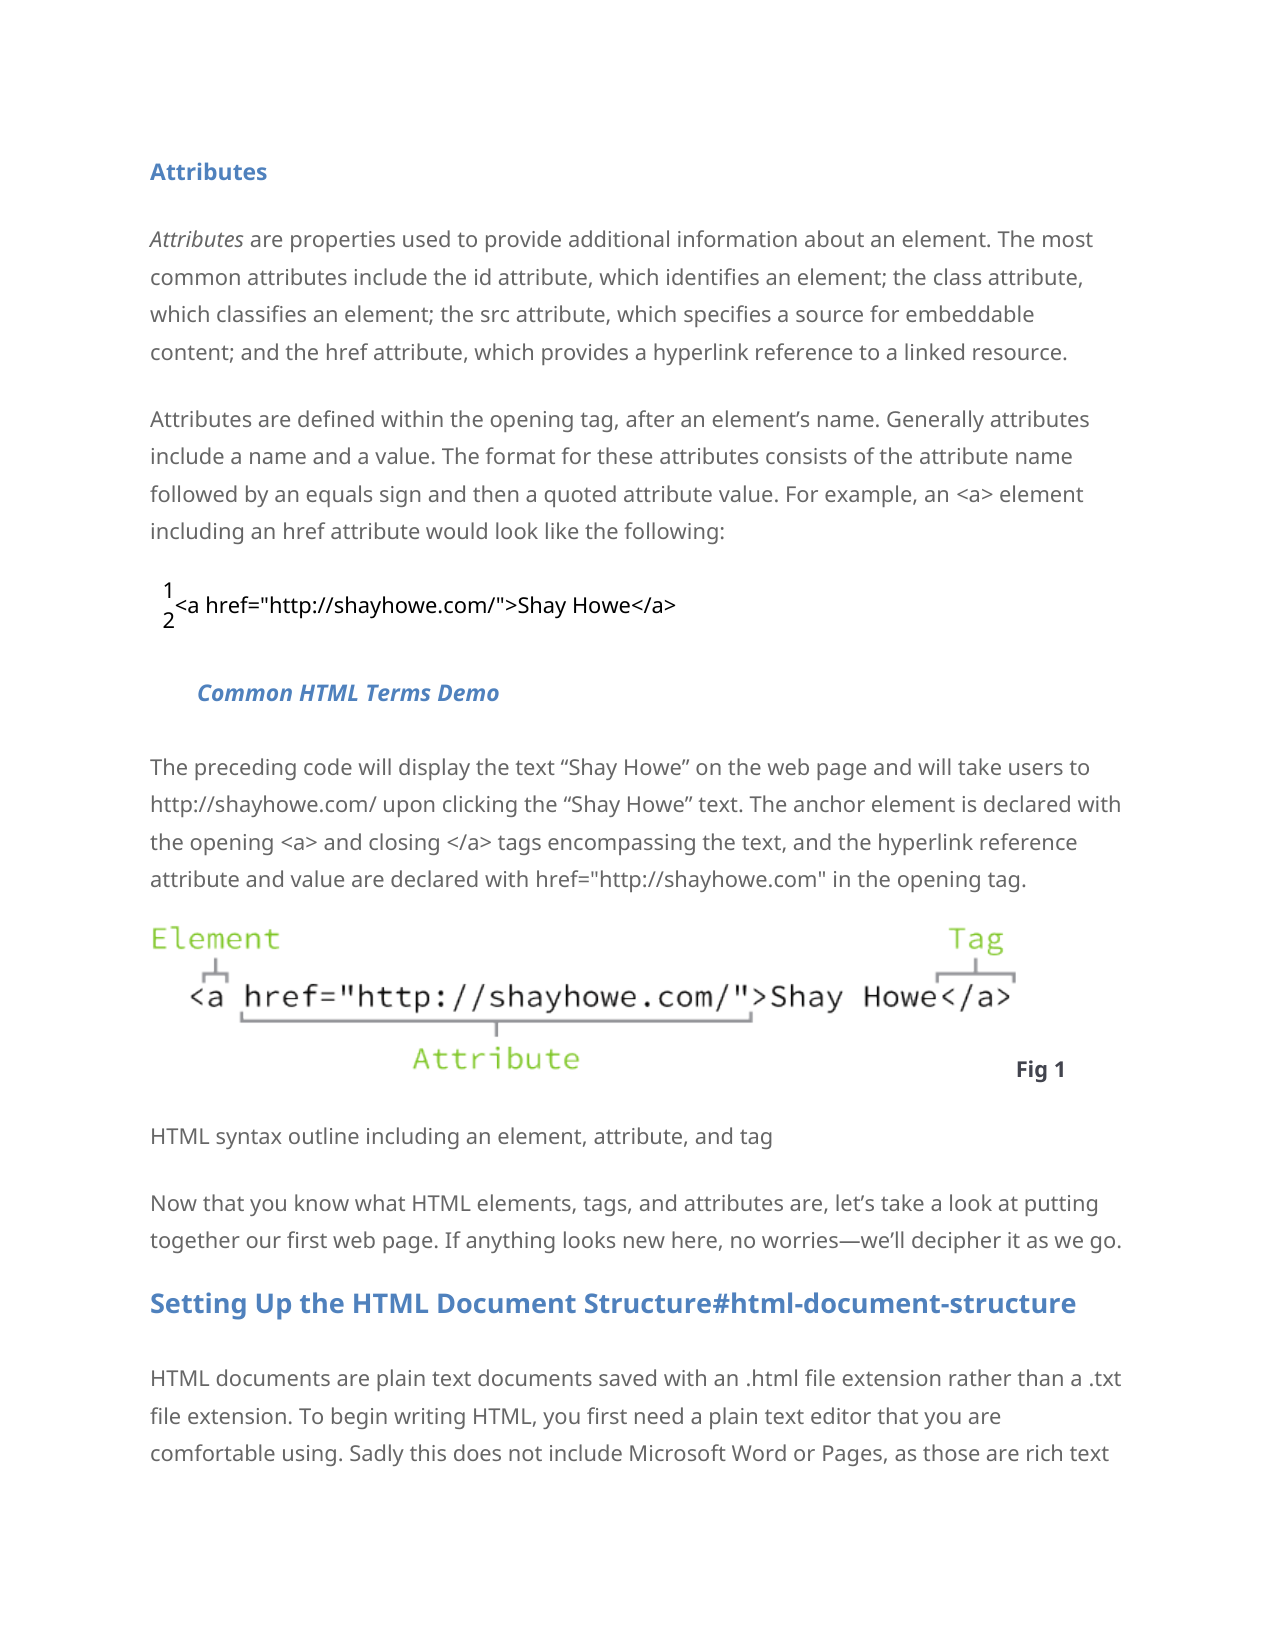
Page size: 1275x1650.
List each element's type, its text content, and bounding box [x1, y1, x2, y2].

subtitle Common HTML Terms Demo [197, 671, 1078, 708]
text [150, 1356, 1125, 1468]
table_header <a href="http://shayhowe.com/">Shay Howe</a> [175, 575, 1123, 634]
text The preceding code will display the text “Shay Howe” on the web page and will take users to http://shayhowe.com/ upon clicking the “Shay Howe” text. The anchor element is declared with the opening <a> and closing </a> tags encompassing the text, and the hyperlink reference attribute and value are declared with href="http://shayhowe.com" in the opening tag. [150, 744, 1125, 894]
picture [150, 923, 1016, 1078]
text Attributes are defined within the opening tag, after an element’s name. Generally attributes include a name and a value. The format for these attributes consists of the attribute name followed by an equals sign and then a quoted attribute value. For example, an <a> element including an href attribute would look like the following: [150, 396, 1125, 546]
text Now that you know what HTML elements, tags, and attributes are, let’s take a look at putting together our first web page. If anything looks new here, no worries—we’ll decipher it as we go. [150, 1180, 1125, 1255]
text Attributes are properties used to provide additional information about an element. The most common attributes include the id attribute, which identifies an element; the class attribute, which classifies an element; the src attribute, which specifies a source for embeddable content; and the href attribute, which provides a hyperlink reference to a linked resource. [150, 217, 1125, 367]
subtitle Setting Up the HTML Document Structure#html-document-structure [150, 1284, 1125, 1321]
text HTML syntax outline including an element, attribute, and tag [150, 1113, 1125, 1151]
table_header 1 2 [149, 575, 174, 634]
subtitle Attributes [150, 150, 1125, 187]
